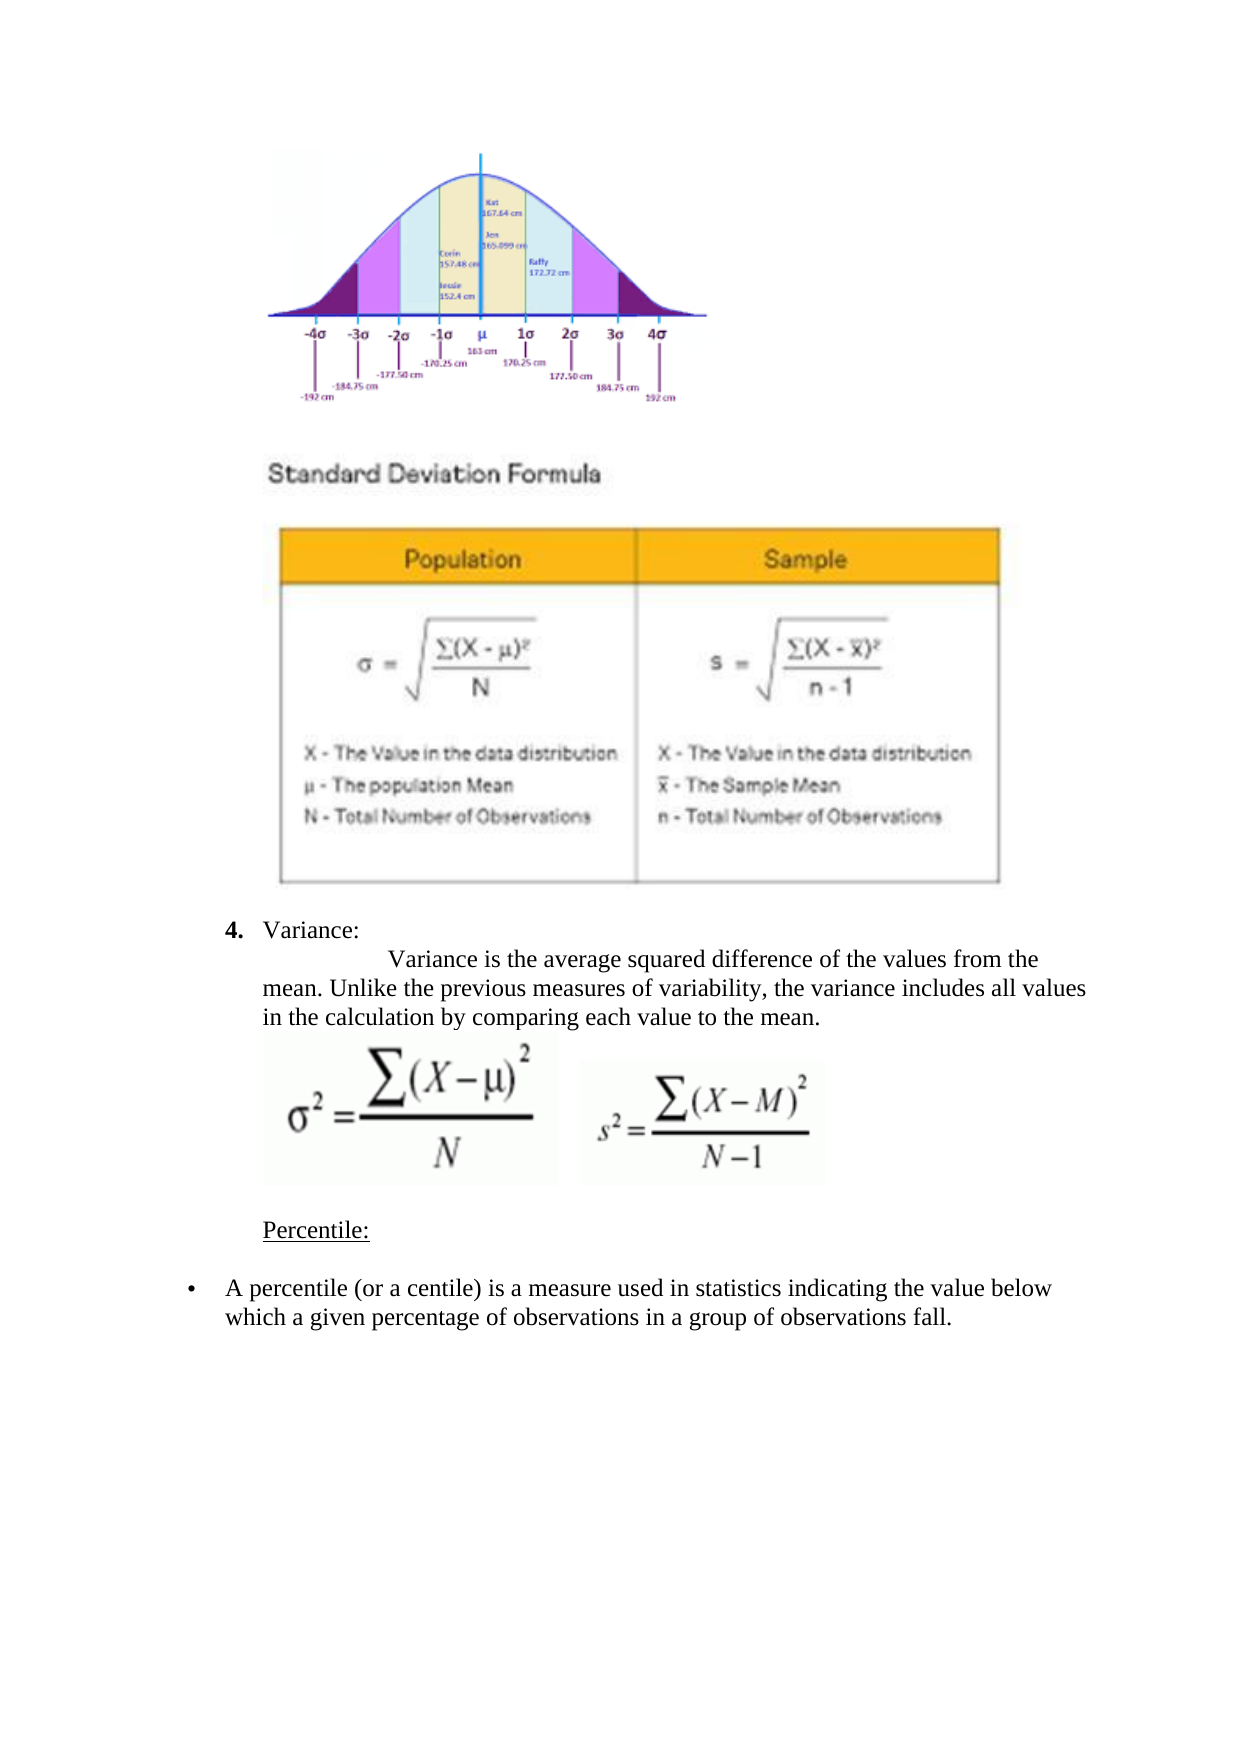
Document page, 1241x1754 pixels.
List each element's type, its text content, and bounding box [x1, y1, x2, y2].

list A percentile (or a centile) is a measure used in statistics indicating the value below which a given percentage of observations in a group of observations fall. [187, 1273, 1090, 1331]
picture [578, 1058, 827, 1187]
picture [262, 1030, 560, 1187]
picture [262, 150, 716, 422]
text Percentile: [262, 1216, 1090, 1244]
text Variance is the average squared difference of the values from the mean. Unlike the previous measures of variability, the variance includes all values in the calculation by comparing each value to the mean. [262, 944, 1090, 1031]
picture [262, 440, 1021, 897]
list Variance: [225, 916, 1090, 944]
